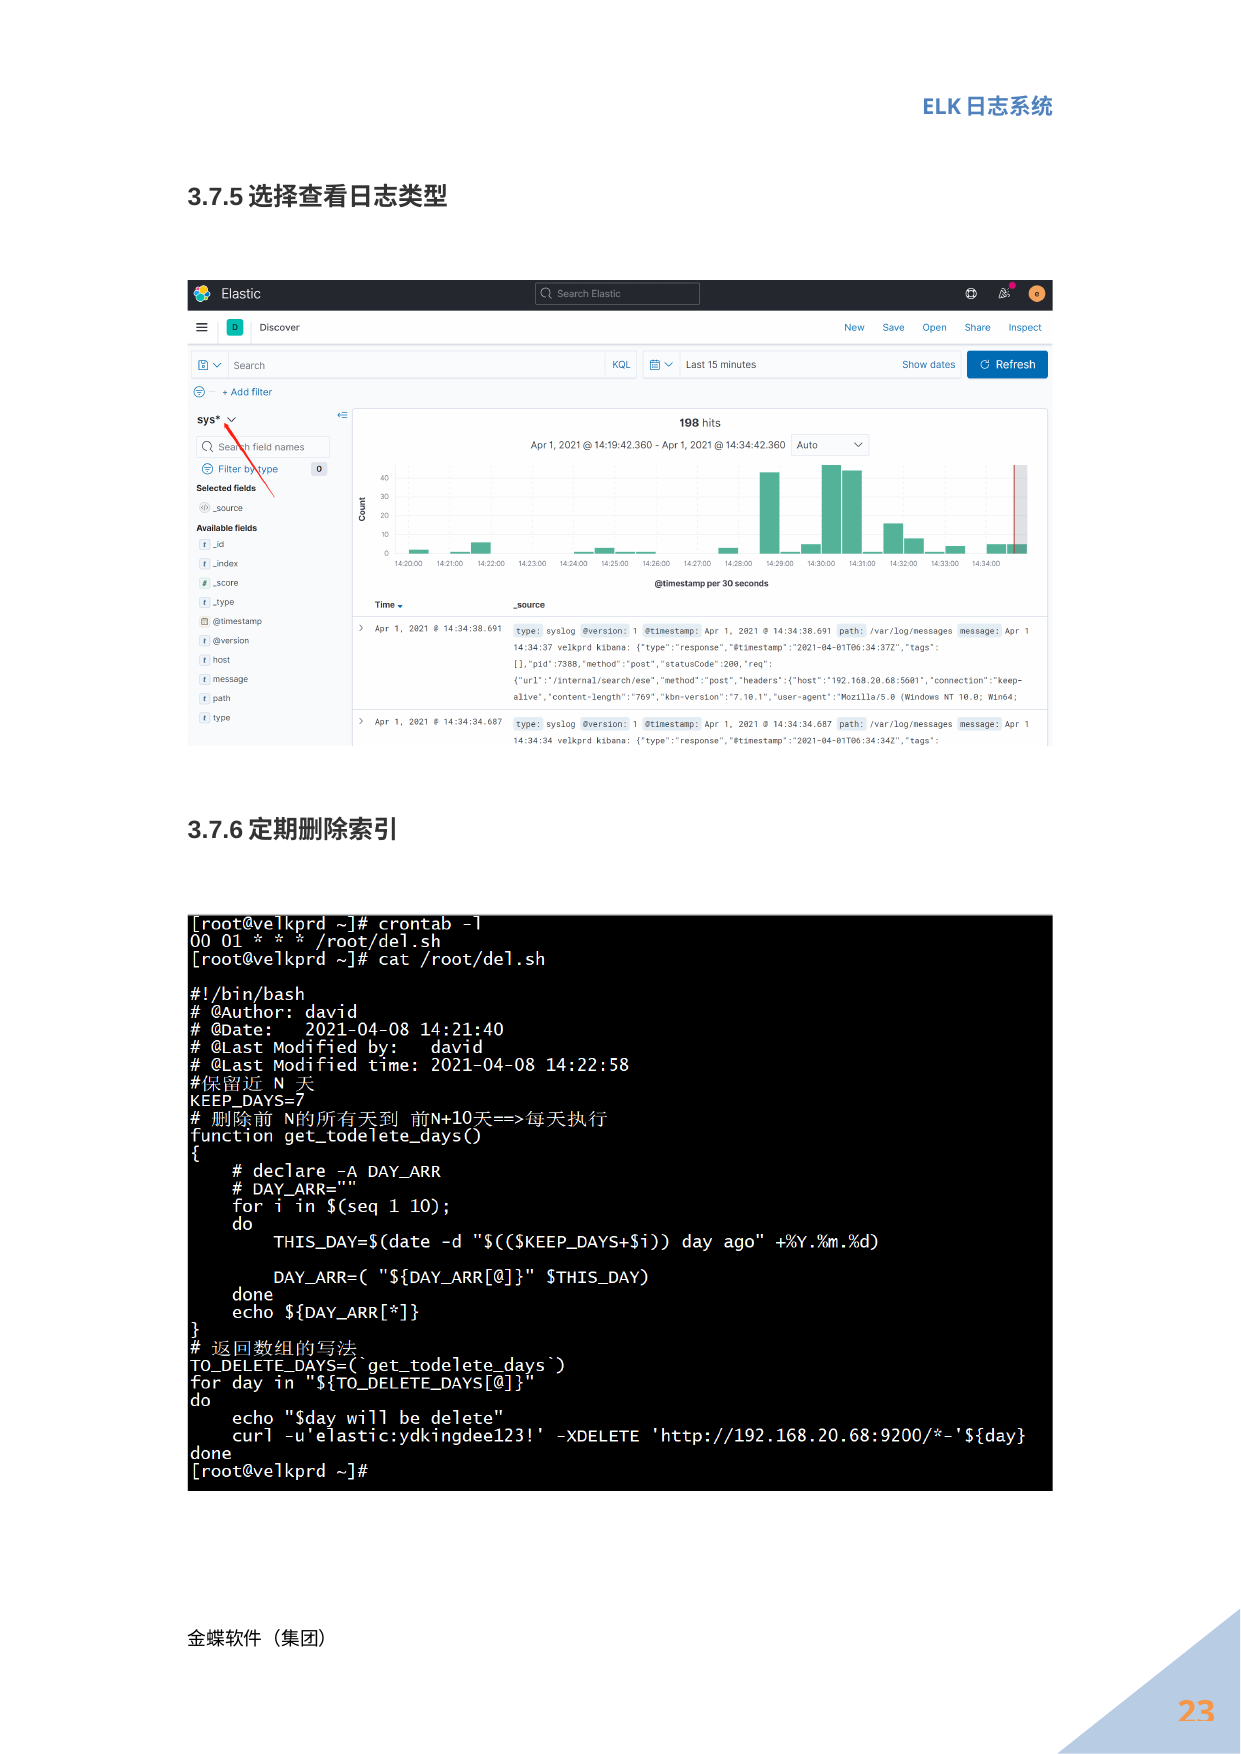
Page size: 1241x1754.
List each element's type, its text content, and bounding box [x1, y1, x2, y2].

picture [187, 280, 1053, 746]
subtitle 3.7.6定期删除索引 [187, 795, 1053, 860]
subtitle 3.7.5选择查看日志类型 [187, 162, 1053, 227]
picture [187, 913, 1053, 1491]
